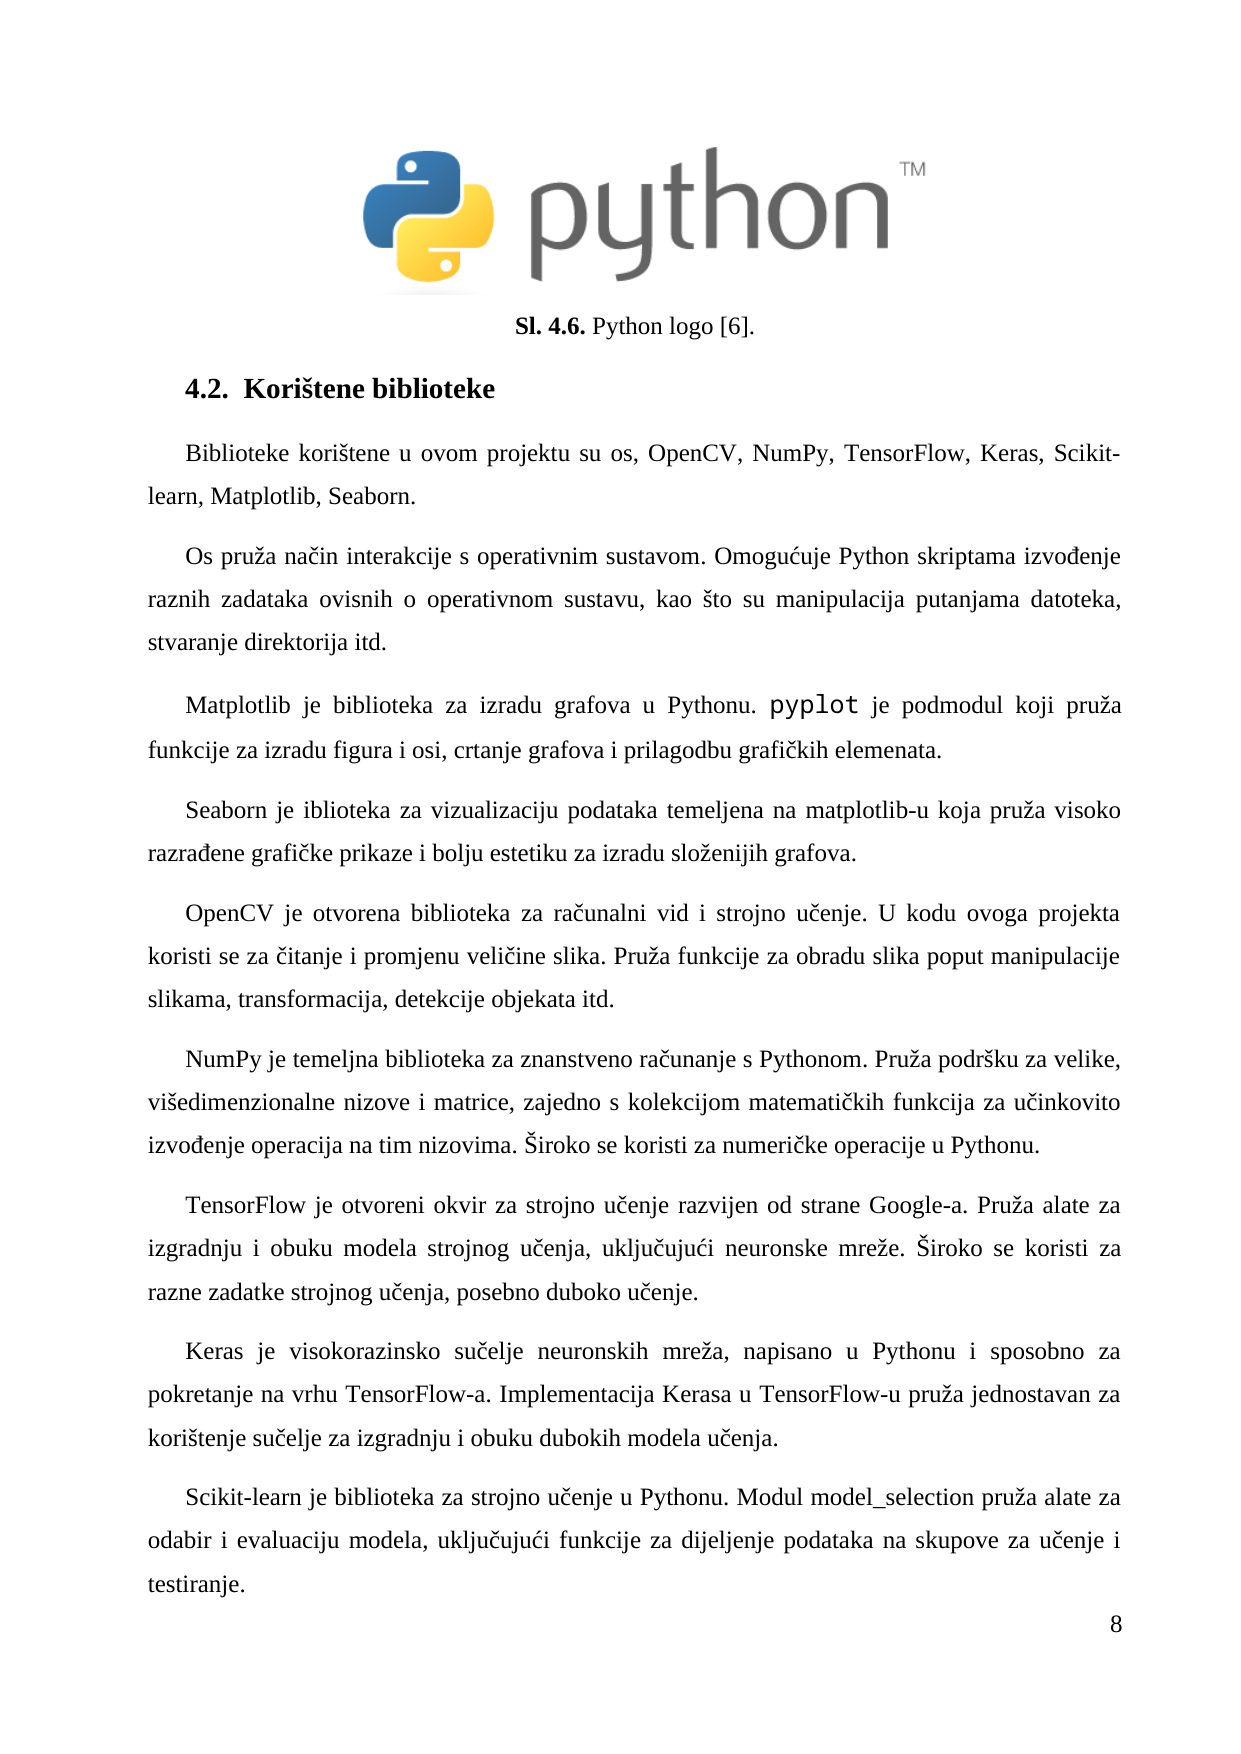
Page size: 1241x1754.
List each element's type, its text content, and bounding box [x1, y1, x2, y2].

text NumPy je temeljna biblioteka za znanstveno računanje s Pythonom. Pruža podršku za velike, višedimenzionalne nizove i matrice, zajedno s kolekcijom matematičkih funkcija za učinkovito izvođenje operacija na tim nizovima. Široko se koristi za numeričke operacije u Pythonu. [148, 1044, 1122, 1159]
text Keras je visokorazinsko sučelje neuronskih mreža, napisano u Pythonu i sposobno za pokretanje na vrhu TensorFlow-a. Implementacija Kerasa u TensorFlow-u pruža jednostavan za korištenje sučelje za izgradnju i obuku dubokih modela učenja. [148, 1336, 1122, 1451]
picture [280, 147, 980, 295]
subtitle Korištene biblioteke [185, 371, 1122, 405]
text Scikit-learn je biblioteka za strojno učenje u Pythonu. Modul model_selection pruža alate za odabir i evaluaciju modela, uključujući funkcije za dijeljenje podataka na skupove za učenje i testiranje. [148, 1482, 1122, 1597]
text Matplotlib je biblioteka za izradu grafova u Pythonu. pyplot je podmodul koji pruža funkcije za izradu figura i osi, crtanje grafova i prilagodbu grafičkih elemenata. [148, 687, 1122, 764]
text Biblioteke korištene u ovom projektu su os, OpenCV, NumPy, TensorFlow, Keras, Scikit-learn, Matplotlib, Seaborn. [148, 438, 1122, 510]
text Os pruža način interakcije s operativnim sustavom. Omogućuje Python skriptama izvođenje raznih zadataka ovisnih o operativnom sustavu, kao što su manipulacija putanjama datoteka, stvaranje direktorija itd. [148, 541, 1122, 656]
text OpenCV je otvorena biblioteka za računalni vid i strojno učenje. U kodu ovoga projekta koristi se za čitanje i promjenu veličine slika. Pruža funkcije za obradu slika poput manipulacije slikama, transformacija, detekcije objekata itd. [148, 898, 1122, 1013]
text Seaborn je iblioteka za vizualizaciju podataka temeljena na matplotlib-u koja pruža visoko razrađene grafičke prikaze i bolju estetiku za izradu složenijih grafova. [148, 795, 1122, 867]
text TensorFlow je otvoreni okvir za strojno učenje razvijen od strane Google-a. Pruža alate za izgradnju i obuku modela strojnog učenja, uključujući neuronske mreže. Široko se koristi za razne zadatke strojnog učenja, posebno duboko učenje. [148, 1190, 1122, 1305]
